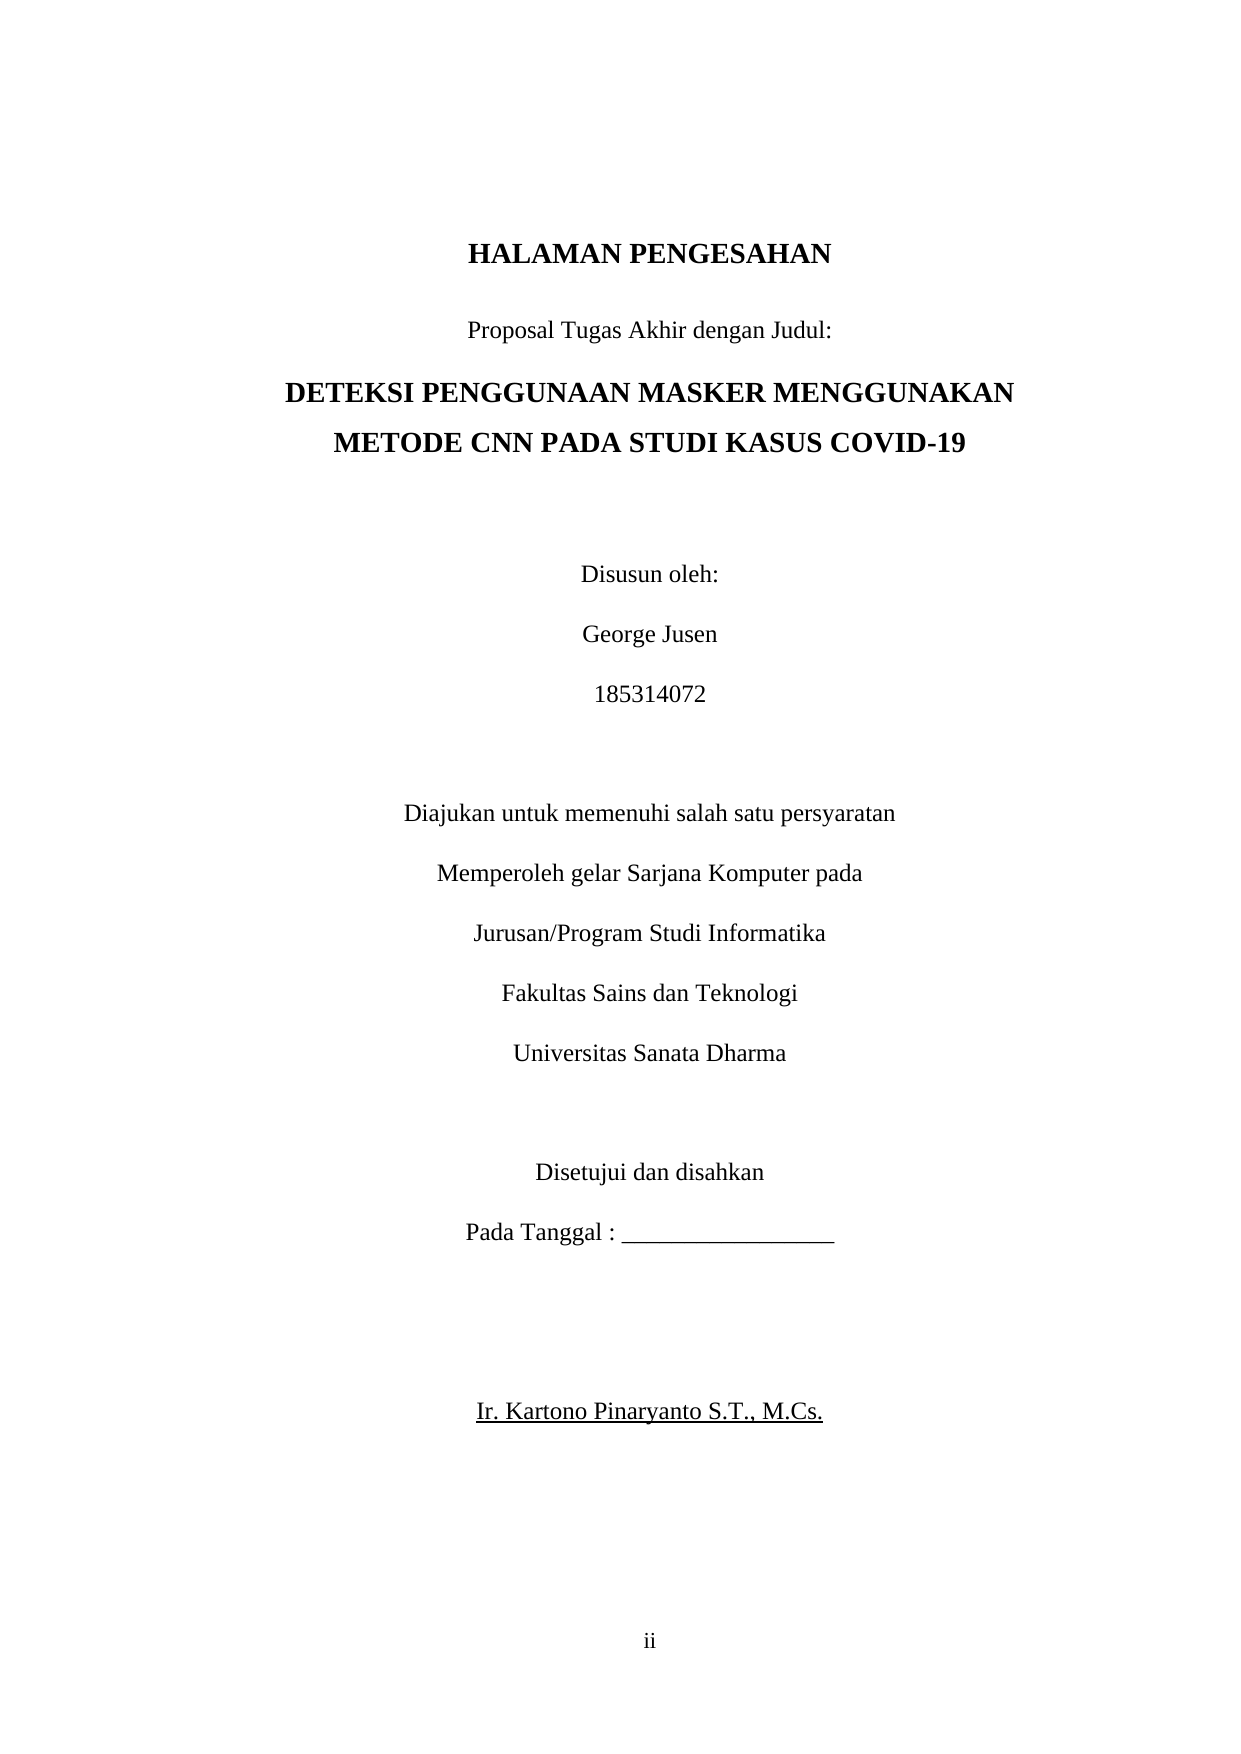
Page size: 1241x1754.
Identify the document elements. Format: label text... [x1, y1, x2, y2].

text Ir. Kartono Pinaryanto S.T., M.Cs. [236, 1396, 1063, 1425]
text Disusun oleh: [236, 559, 1063, 588]
text George Jusen [236, 619, 1063, 648]
text Pada Tanggal : _________________ [236, 1217, 1063, 1246]
text Universitas Sanata Dharma [236, 1038, 1063, 1066]
text Jurusan/Program Studi Informatika [236, 918, 1063, 947]
text Diajukan untuk memenuhi salah satu persyaratan [236, 798, 1063, 827]
text 185314072 [236, 679, 1063, 708]
subtitle HALAMAN PENGESAHAN [236, 236, 1063, 270]
text DETEKSI PENGGUNAAN MASKER MENGGUNAKAN METODE CNN PADA STUDI KASUS COVID-19 [236, 375, 1063, 459]
text Memperoleh gelar Sarjana Komputer pada [236, 858, 1063, 887]
text Proposal Tugas Akhir dengan Judul: [236, 315, 1063, 344]
text Disetujui dan disahkan [236, 1157, 1063, 1186]
text Fakultas Sains dan Teknologi [236, 978, 1063, 1007]
